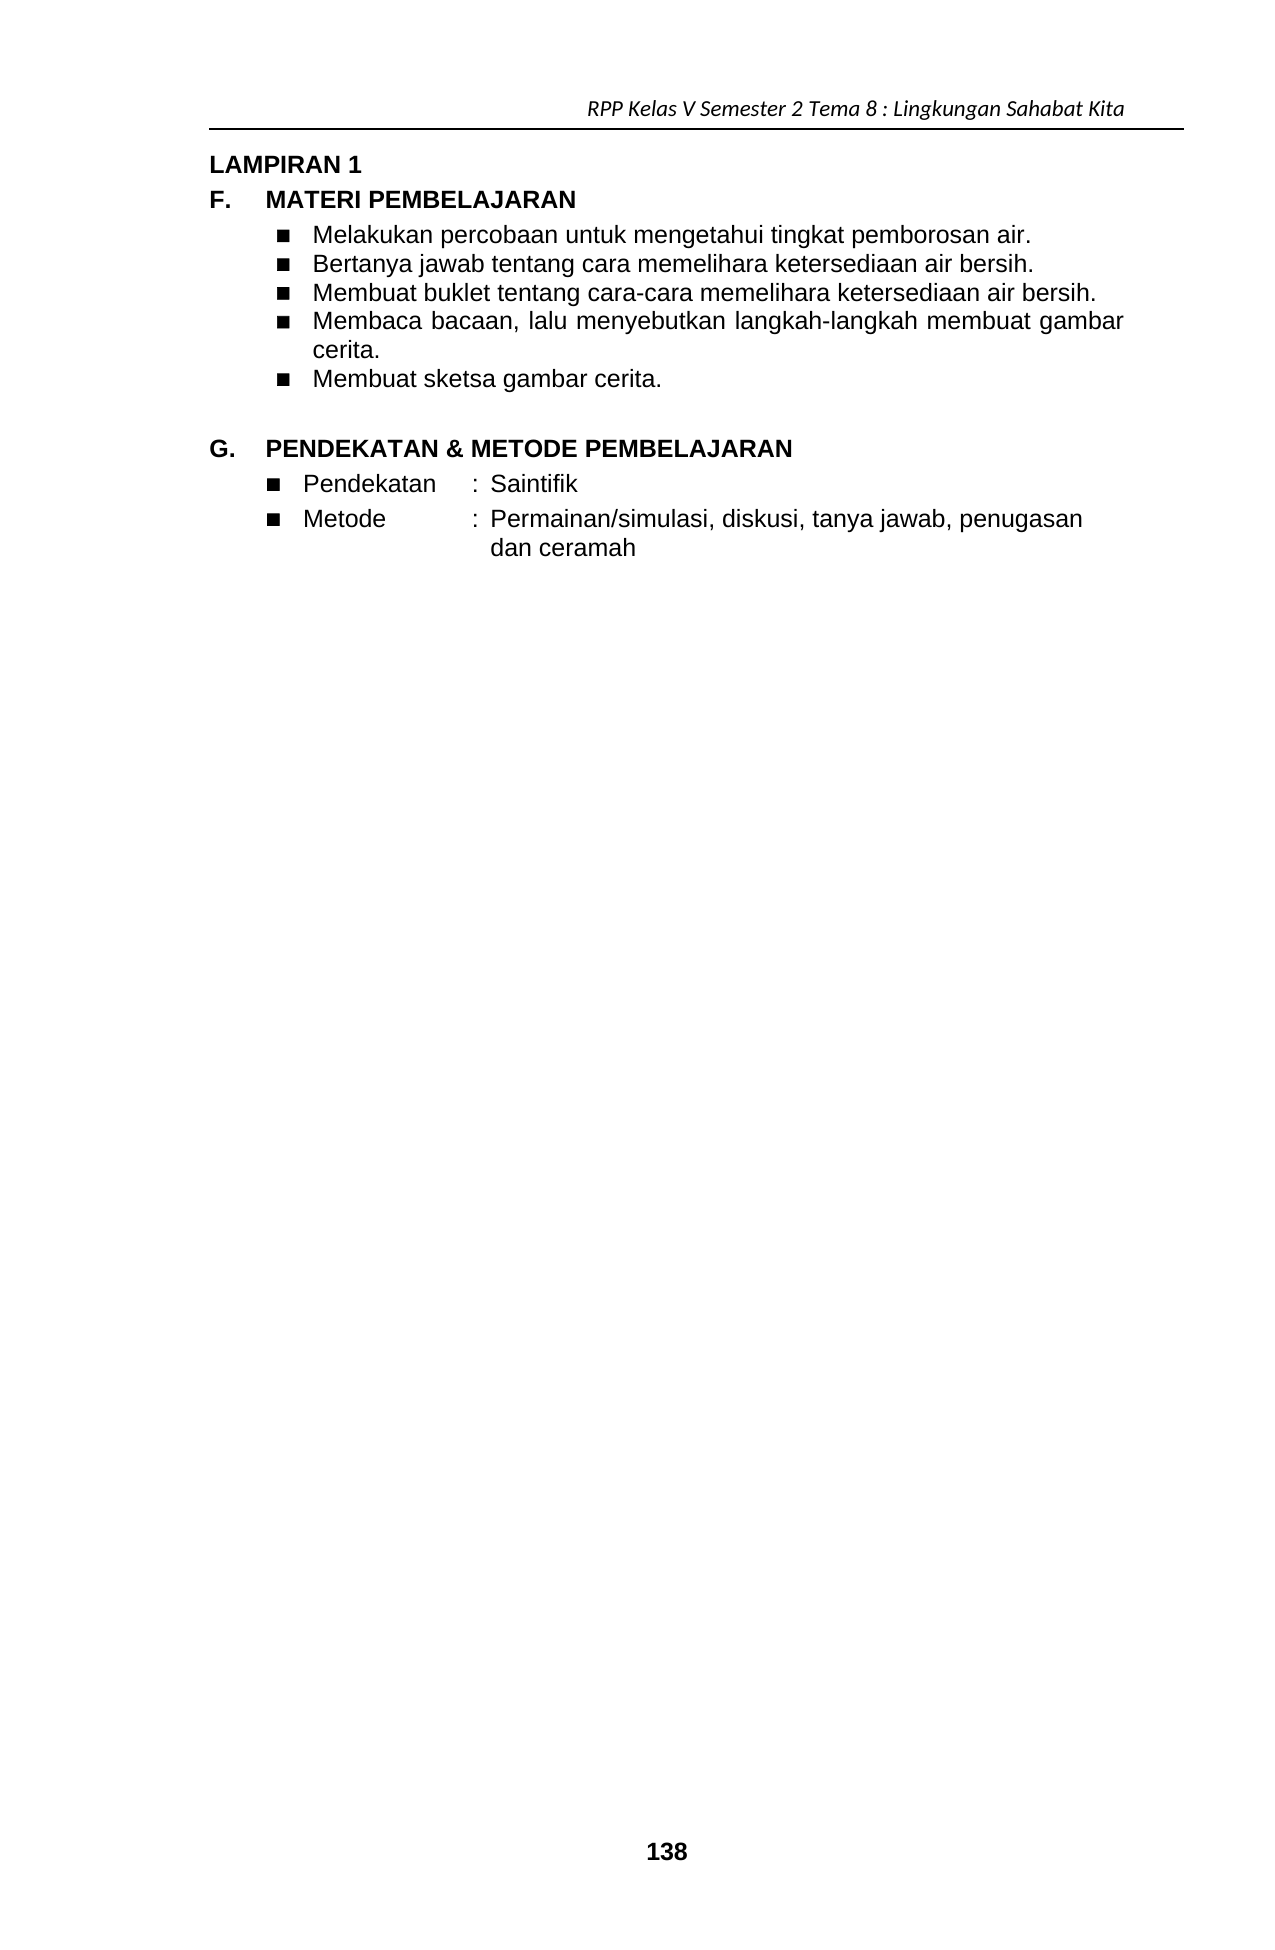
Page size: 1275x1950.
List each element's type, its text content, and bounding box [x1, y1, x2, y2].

text G. PENDEKATAN & METODE PEMBELAJARAN [209, 434, 1125, 462]
list Melakukan percobaan untuk mengetahui tingkat pemborosan air. [275, 220, 1125, 249]
text LAMPIRAN 1 [209, 150, 1125, 179]
text F. MATERI PEMBELAJARAN [209, 185, 1125, 214]
list Membuat buklet tentang cara-cara memelihara ketersediaan air bersih. [275, 277, 1125, 306]
list Metode : Permainan/simulasi, diskusi, tanya jawab, penugasan dan ceramah [265, 504, 1125, 561]
list Pendekatan : Saintifik [265, 469, 1125, 497]
list Bertanya jawab tentang cara memelihara ketersediaan air bersih. [275, 249, 1125, 277]
list Membuat sketsa gambar cerita. [275, 364, 1125, 392]
list Membaca bacaan, lalu menyebutkan langkah-langkah membuat gambar cerita. [275, 306, 1125, 364]
